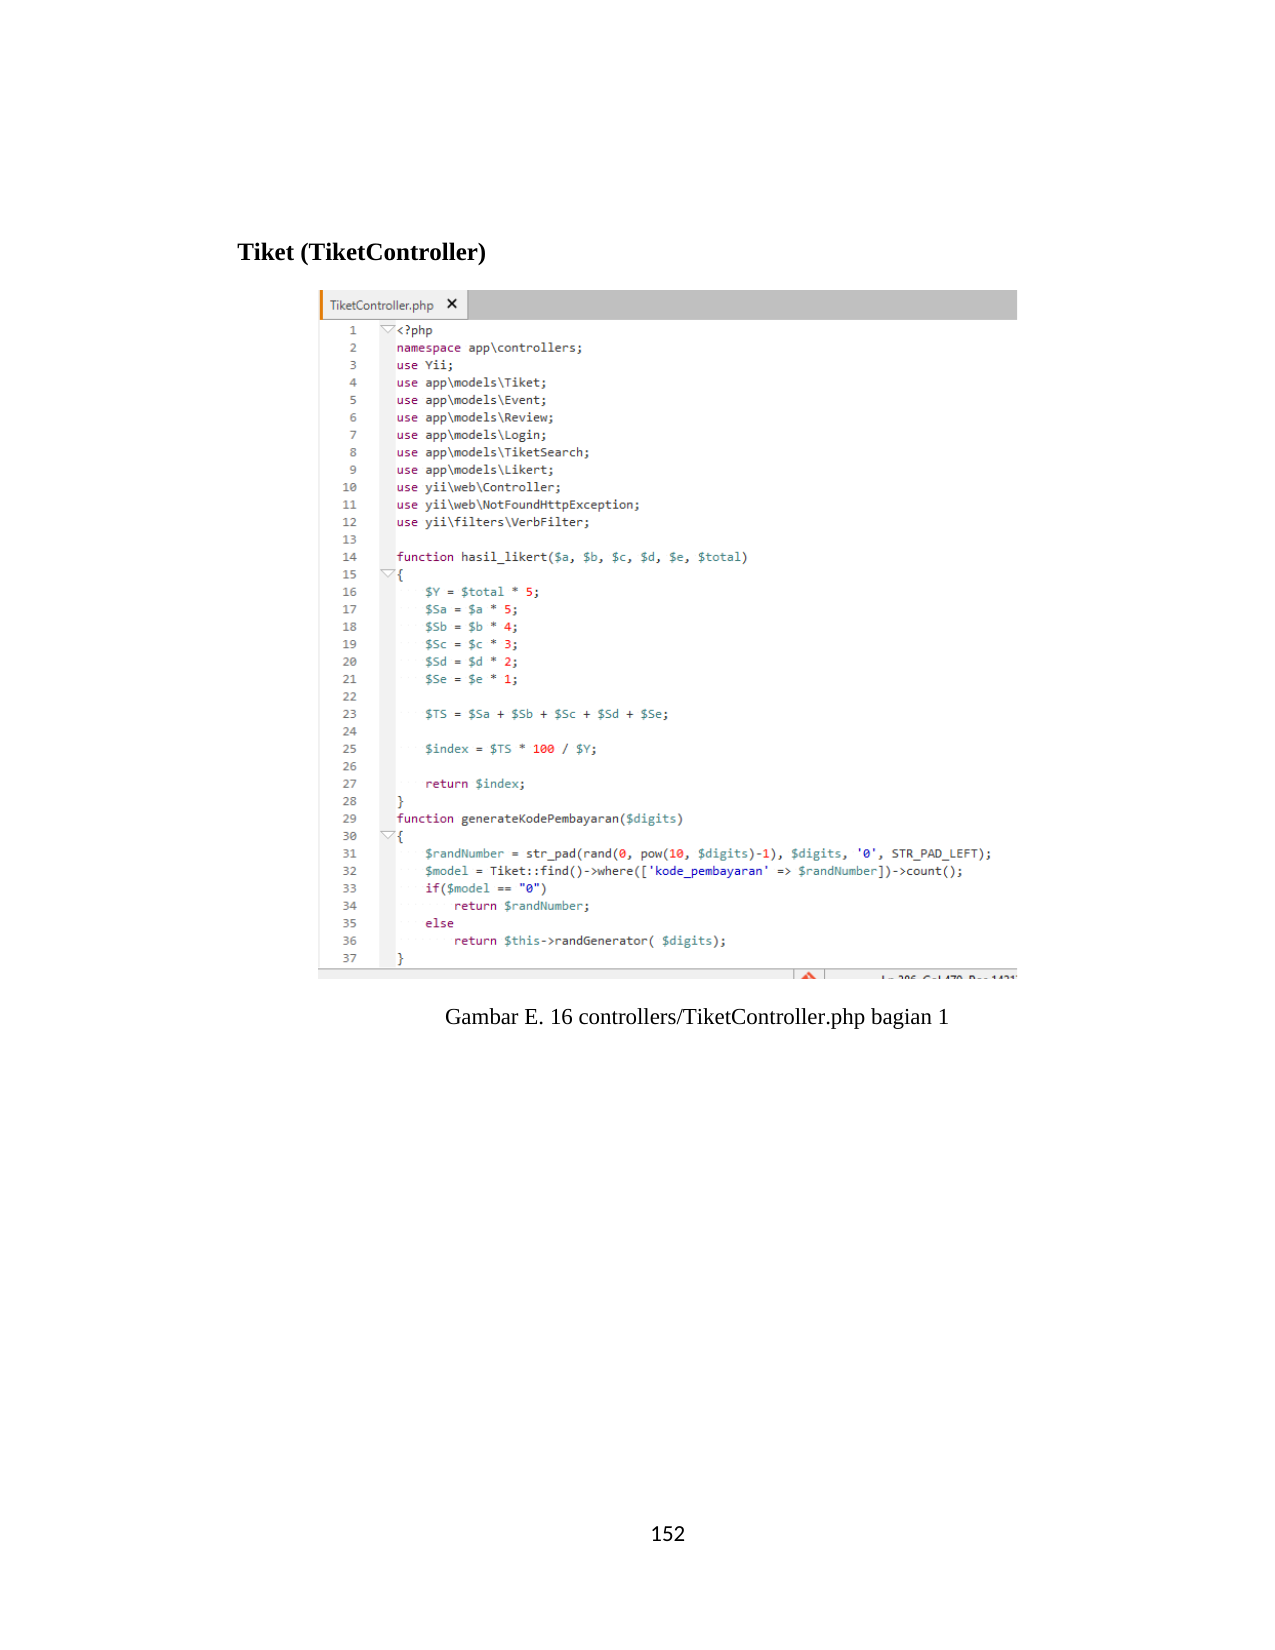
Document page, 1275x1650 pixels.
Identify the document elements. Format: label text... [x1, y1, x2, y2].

text Tiket (TiketController) [237, 237, 1098, 266]
picture [318, 290, 1018, 979]
